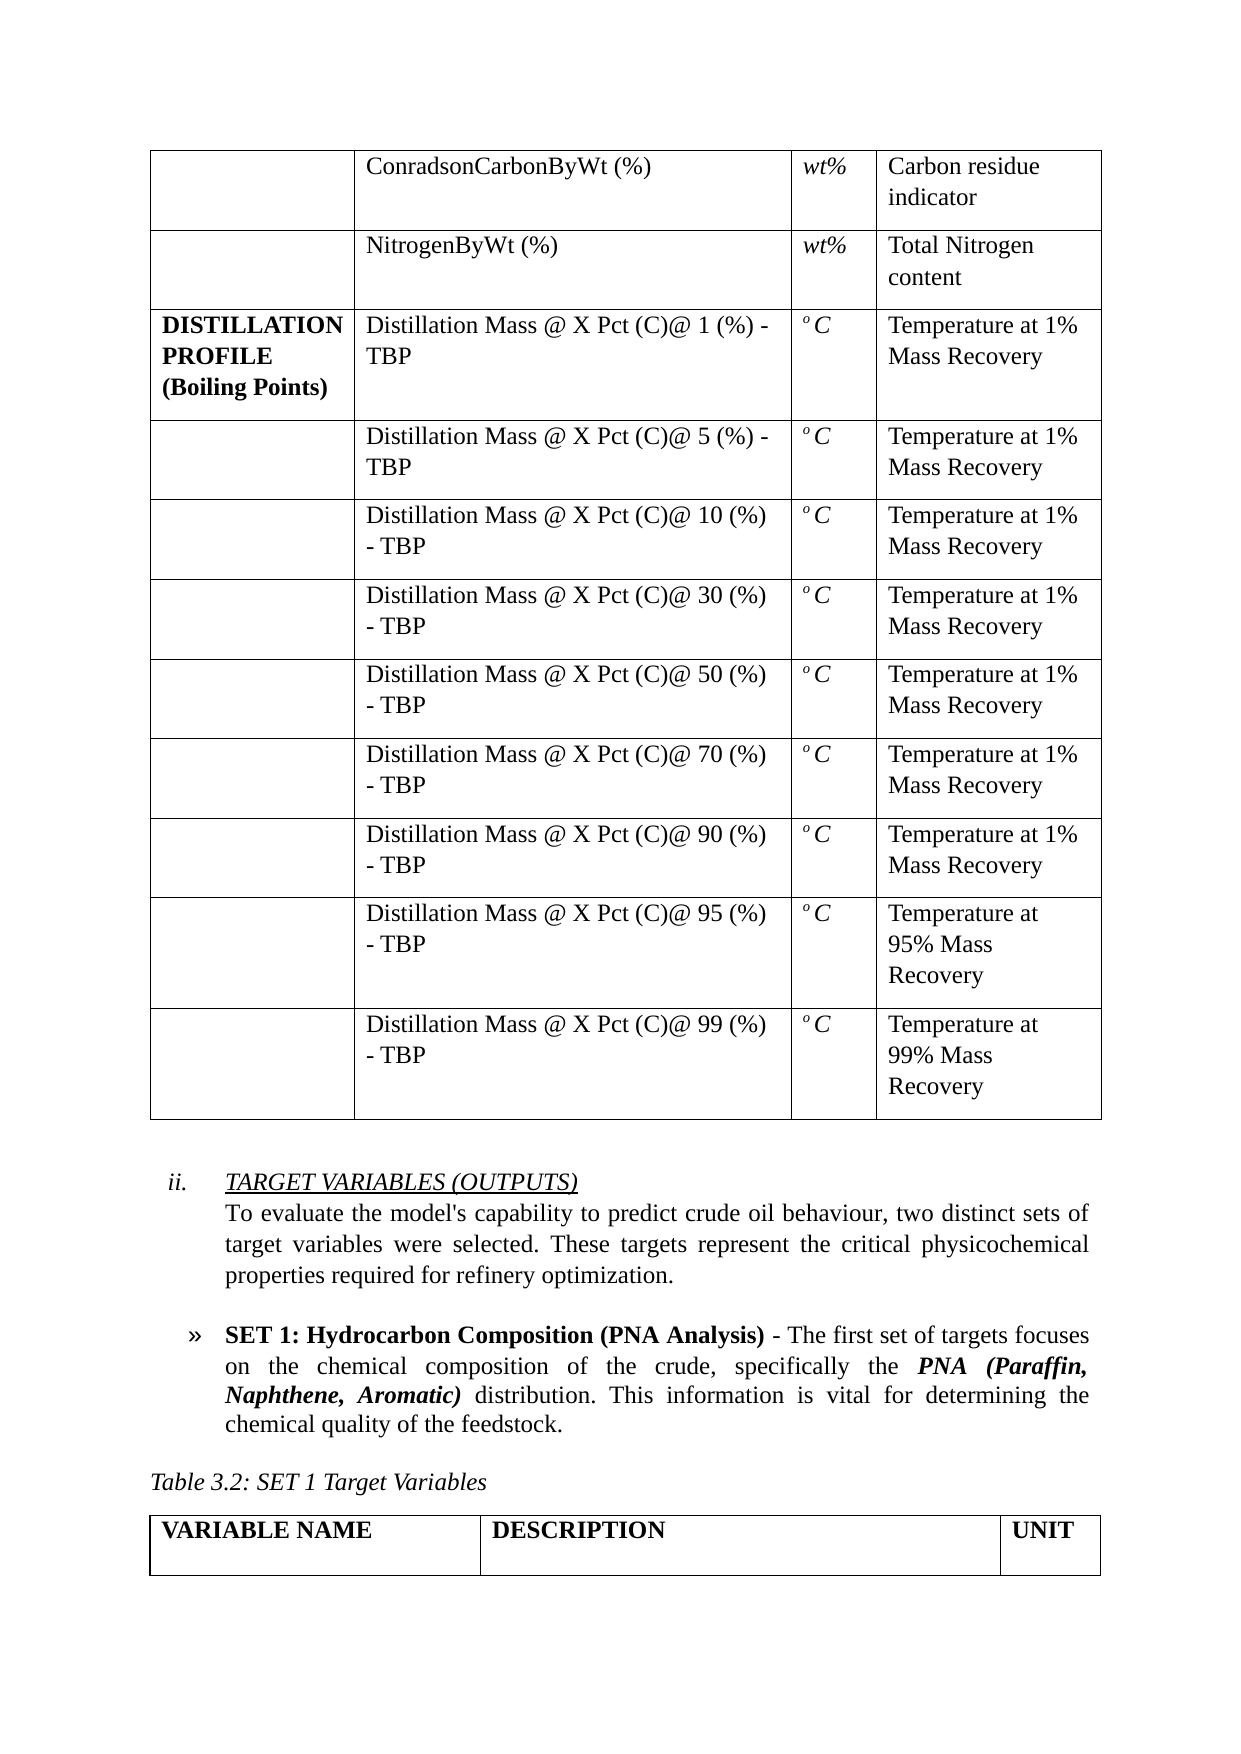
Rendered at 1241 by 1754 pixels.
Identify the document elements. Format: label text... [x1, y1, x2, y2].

table_cell [151, 500, 354, 579]
list To evaluate the model's capability to predict crude oil behaviour, two distinct sets of target variables were selected. These targets represent the critical physicochemical properties required for refinery optimization. [225, 1198, 1090, 1289]
table_cell Temperature at 1% Mass Recovery [877, 310, 1101, 420]
table_cell Temperature at 1% Mass Recovery [877, 819, 1101, 897]
table_cell o C [792, 421, 876, 499]
table_cell Distillation Mass @ X Pct (C)@ 90 (%) - TBP [355, 819, 791, 897]
table_cell [151, 151, 354, 229]
table_cell Distillation Mass @ X Pct (C)@ 10 (%) - TBP [355, 500, 791, 579]
table_cell o C [792, 500, 876, 579]
table_cell Distillation Mass @ X Pct (C)@ 95 (%) - TBP [355, 898, 791, 1008]
table_cell Temperature at 1% Mass Recovery [877, 739, 1101, 818]
table_cell Temperature at 1% Mass Recovery [877, 660, 1101, 738]
table_header VARIABLE NAME [151, 1516, 480, 1575]
table_cell o C [792, 1009, 876, 1118]
table_cell [151, 660, 354, 738]
table_cell o C [792, 660, 876, 738]
table_cell [151, 819, 354, 897]
text Table 3.2: SET 1 Target Variables [150, 1467, 1090, 1496]
table_cell Distillation Mass @ X Pct (C)@ 5 (%) - TBP [355, 421, 791, 499]
table_cell Temperature at 1% Mass Recovery [877, 421, 1101, 499]
list TARGET VARIABLES (OUTPUTS) [187, 1167, 1090, 1196]
table_cell [151, 231, 354, 309]
table_cell [151, 580, 354, 658]
table_cell o C [792, 819, 876, 897]
list SET 1: Hydrocarbon Composition (PNA Analysis) - The first set of targets focuses on the chemical composition of the crude, specifically the PNA (Paraffin, Naphthene, Aromatic) distribution. This information is vital for determining the chemical quality of the feedstock. [187, 1321, 1090, 1438]
table_cell Temperature at 1% Mass Recovery [877, 500, 1101, 579]
table_cell [151, 898, 354, 1008]
table_header UNIT [1001, 1516, 1100, 1575]
table_cell Carbon residue indicator [877, 151, 1101, 229]
table_cell DISTILLATION PROFILE (Boiling Points) [151, 310, 354, 420]
table_cell o C [792, 898, 876, 1008]
table_cell Distillation Mass @ X Pct (C)@ 30 (%) - TBP [355, 580, 791, 658]
table_cell NitrogenByWt (%) [355, 231, 791, 309]
table_cell [151, 421, 354, 499]
table_cell Temperature at 95% Mass Recovery [877, 898, 1101, 1008]
table_cell o C [792, 739, 876, 818]
table_cell [151, 1009, 354, 1118]
table_cell Temperature at 1% Mass Recovery [877, 580, 1101, 658]
table_cell Distillation Mass @ X Pct (C)@ 99 (%) - TBP [355, 1009, 791, 1118]
table_cell Distillation Mass @ X Pct (C)@ 1 (%) - TBP [355, 310, 791, 420]
table_cell ConradsonCarbonByWt (%) [355, 151, 791, 229]
table_cell Temperature at 99% Mass Recovery [877, 1009, 1101, 1118]
table_header DESCRIPTION [481, 1516, 1000, 1575]
table_cell o C [792, 310, 876, 420]
table_cell Distillation Mass @ X Pct (C)@ 50 (%) - TBP [355, 660, 791, 738]
table_cell o C [792, 580, 876, 658]
table_cell Distillation Mass @ X Pct (C)@ 70 (%) - TBP [355, 739, 791, 818]
table_cell Total Nitrogen content [877, 231, 1101, 309]
table_cell [151, 739, 354, 818]
table_cell wt% [792, 231, 876, 309]
table_cell wt% [792, 151, 876, 229]
